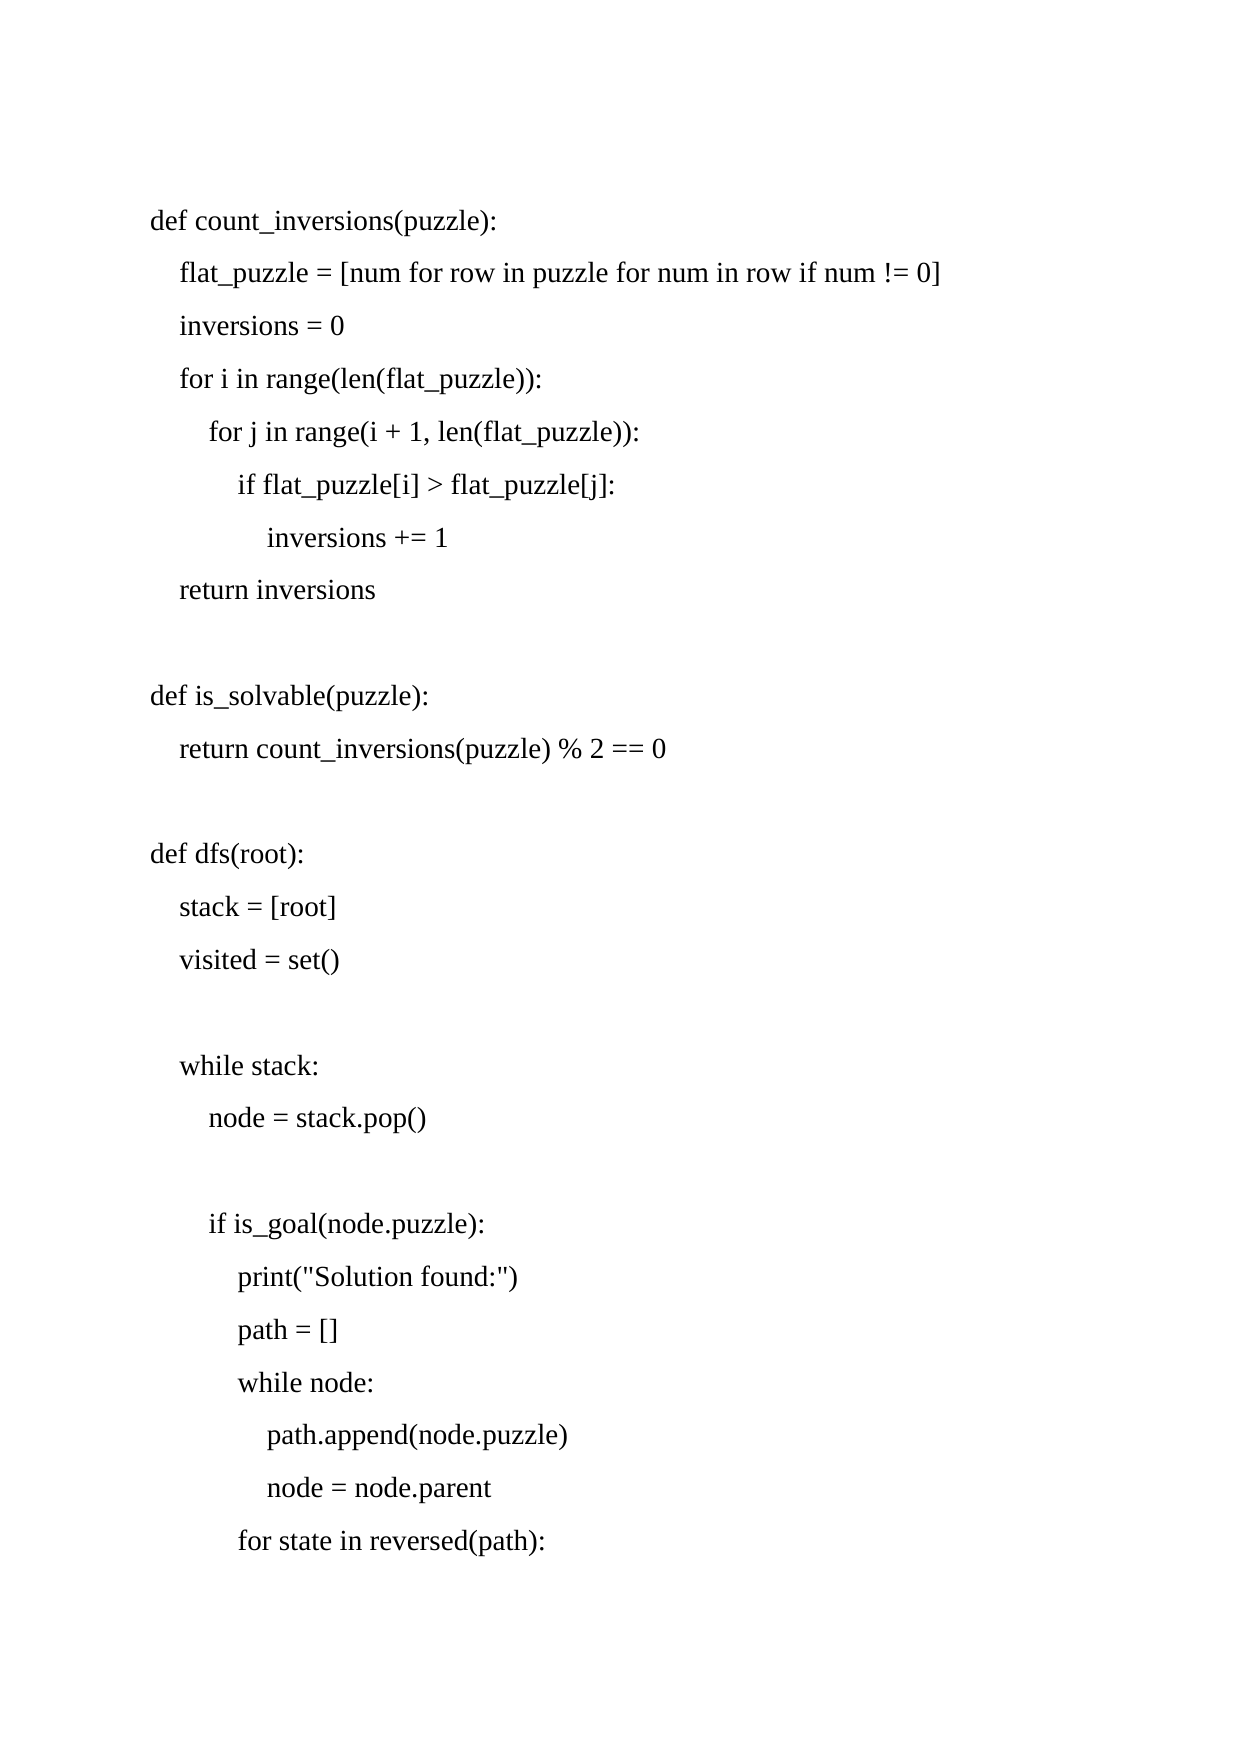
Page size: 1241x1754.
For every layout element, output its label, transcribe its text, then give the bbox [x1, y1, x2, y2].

text return count_inversions(puzzle) % 2 == 0 [150, 731, 1090, 764]
text for i in range(len(flat_puzzle)): [150, 361, 1090, 395]
text while stack: [150, 1048, 1090, 1081]
text inversions += 1 [150, 520, 1090, 553]
text def dfs(root): [150, 837, 1090, 870]
text for j in range(i + 1, len(flat_puzzle)): [150, 414, 1090, 448]
text visited = set() [150, 942, 1090, 976]
text if is_goal(node.puzzle): [150, 1206, 1090, 1240]
text def is_solvable(puzzle): [150, 678, 1090, 712]
text node = node.parent [150, 1470, 1090, 1504]
text if flat_puzzle[i] > flat_puzzle[j]: [150, 467, 1090, 500]
text flat_puzzle = [num for row in puzzle for num in row if num != 0] [150, 256, 1090, 289]
text inversions = 0 [150, 308, 1090, 342]
text print("Solution found:") [150, 1259, 1090, 1293]
text stack = [root] [150, 889, 1090, 923]
text for state in reversed(path): [150, 1523, 1090, 1557]
text node = stack.pop() [150, 1101, 1090, 1134]
text return inversions [150, 572, 1090, 606]
text path = [] [150, 1312, 1090, 1345]
text def count_inversions(puzzle): [150, 203, 1090, 236]
text path.append(node.puzzle) [150, 1417, 1090, 1451]
text while node: [150, 1365, 1090, 1398]
